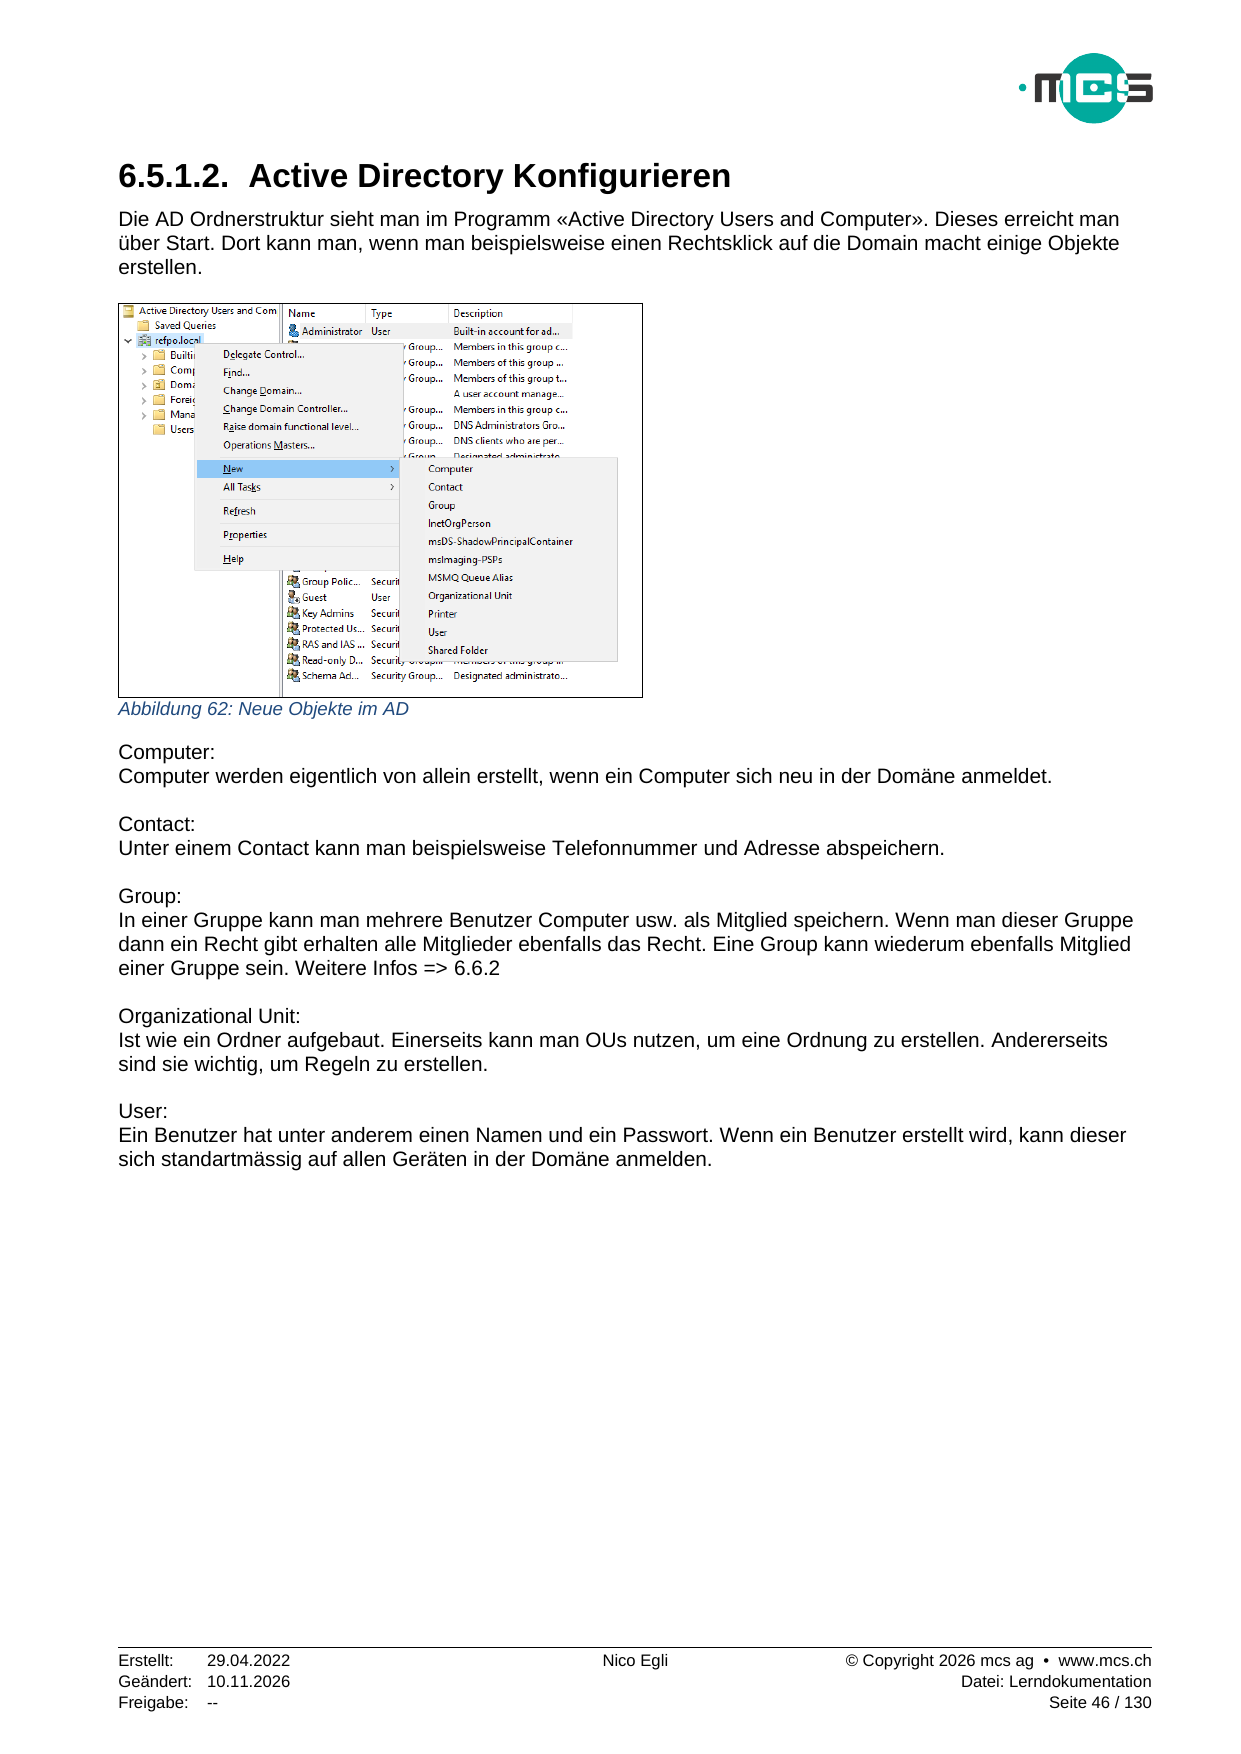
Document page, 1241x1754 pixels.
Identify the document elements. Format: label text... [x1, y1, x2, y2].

text Computer werden eigentlich von allein erstellt, wenn ein Computer sich neu in der Domäne anmeldet. [118, 764, 1152, 788]
picture [119, 304, 642, 697]
text Group: [118, 884, 1152, 908]
text In einer Gruppe kann man mehrere Benutzer Computer usw. als Mitglied speichern. Wenn man dieser Gruppe dann ein Recht gibt erhalten alle Mitglieder ebenfalls das Recht. Eine Group kann wiederum ebenfalls Mitglied einer Gruppe sein. Weitere Infos => 6.6.2 [118, 908, 1152, 979]
text Die AD Ordnerstruktur sieht man im Programm «Active Directory Users and Computer». Dieses erreicht man über Start. Dort kann man, wenn man beispielsweise einen Rechtsklick auf die Domain macht einige Objekte erstellen. [118, 207, 1152, 278]
subtitle Active Directory Konfigurieren [118, 156, 1152, 194]
text Contact: [118, 812, 1152, 836]
picture [1018, 53, 1155, 124]
text Unter einem Contact kann man beispielsweise Telefonnummer und Adresse abspeichern. [118, 836, 1152, 860]
text User: [118, 1099, 1152, 1123]
text Ein Benutzer hat unter anderem einen Namen und ein Passwort. Wenn ein Benutzer erstellt wird, kann dieser sich standartmässig auf allen Geräten in der Domäne anmelden. [118, 1123, 1152, 1171]
text Organizational Unit: [118, 1003, 1152, 1027]
text Ist wie ein Ordner aufgebaut. Einerseits kann man OUs nutzen, um eine Ordnung zu erstellen. Andererseits sind sie wichtig, um Regeln zu erstellen. [118, 1027, 1152, 1075]
text Computer: [118, 740, 1152, 764]
